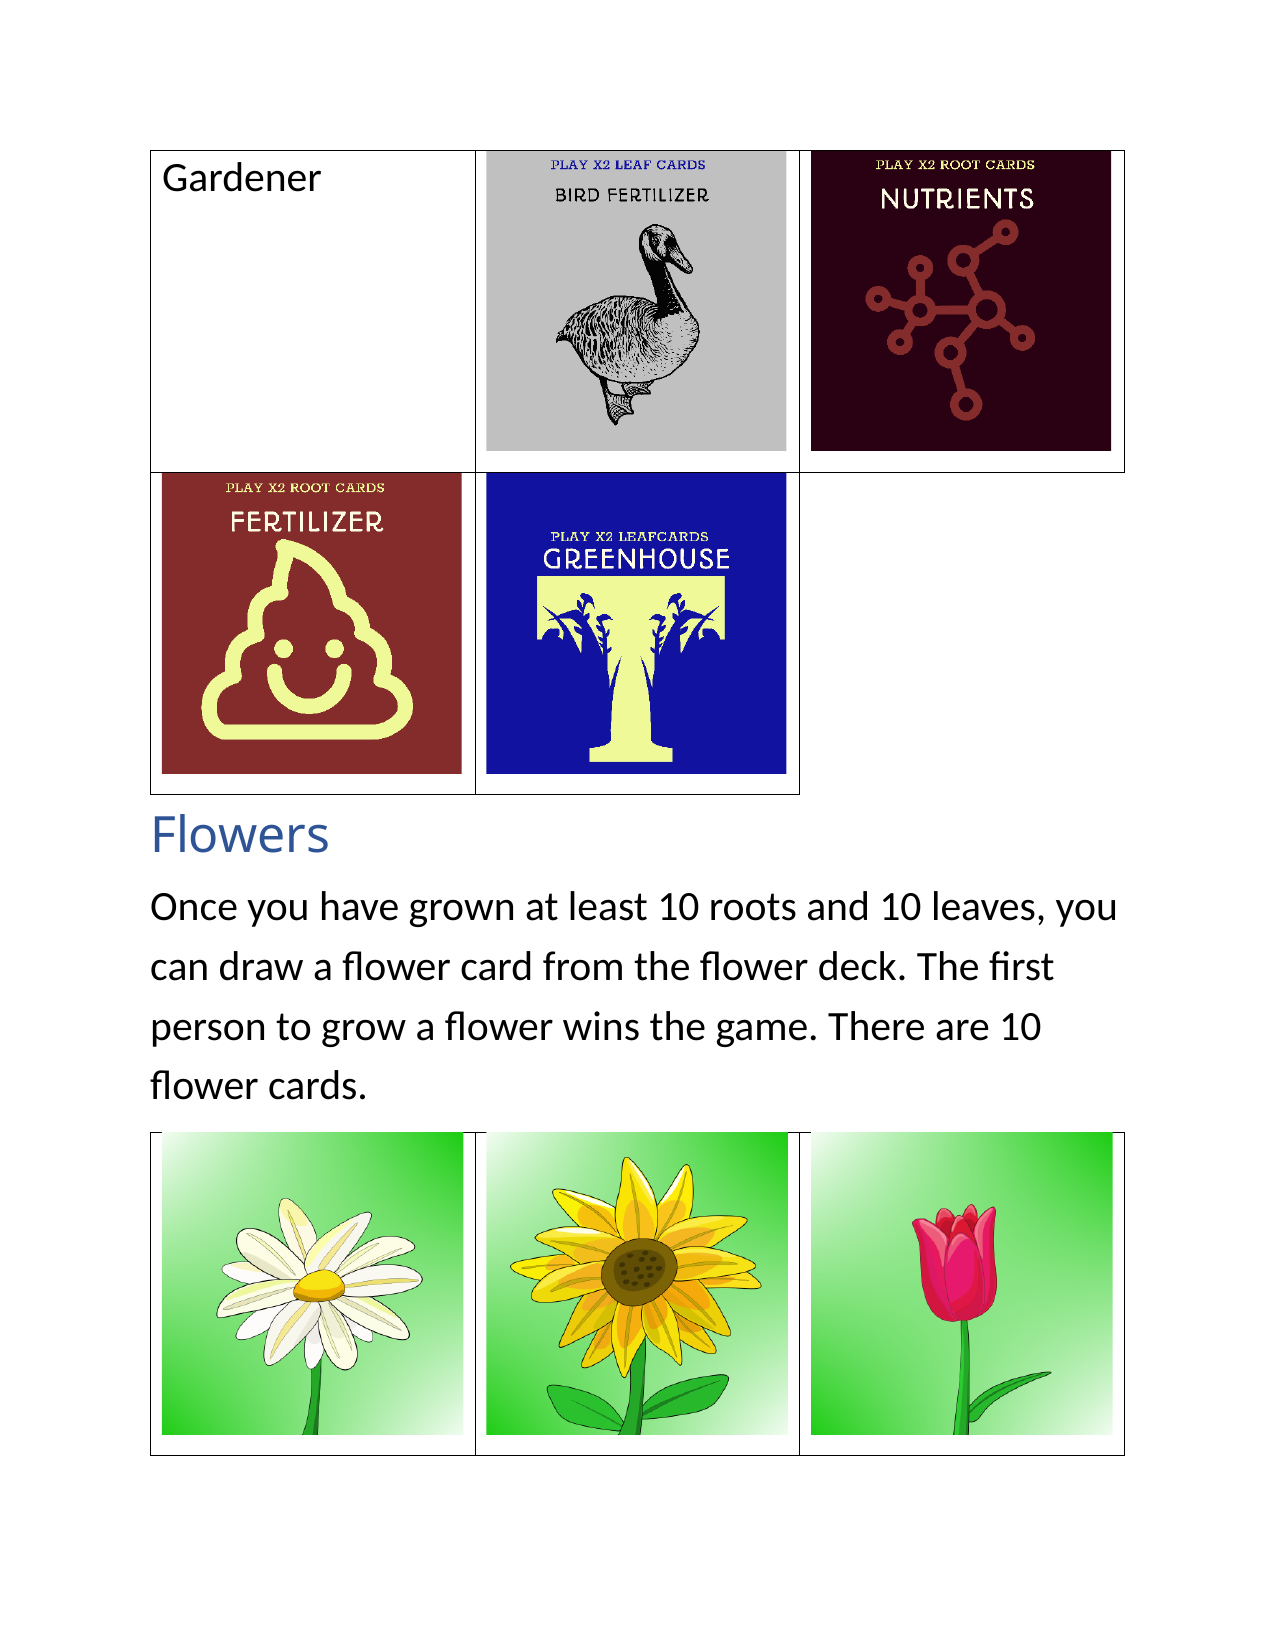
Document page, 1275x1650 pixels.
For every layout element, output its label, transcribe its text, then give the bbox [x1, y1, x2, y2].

picture [811, 151, 1112, 451]
table_header [800, 1133, 1124, 1455]
picture [486, 473, 787, 774]
table_header [476, 151, 799, 472]
subtitle Flowers [150, 799, 1125, 867]
table_header Gardener [151, 151, 475, 472]
text Once you have grown at least 10 roots and 10 leaves, you can draw a flower card from the flower deck. The first person to grow a flower wins the game. There are 10 flower cards. [150, 880, 1125, 1110]
picture [161, 473, 462, 774]
picture [161, 1132, 464, 1435]
table_header [800, 151, 1124, 472]
picture [486, 1132, 788, 1435]
picture [811, 1132, 1113, 1435]
picture [486, 151, 787, 451]
table_header [476, 1133, 799, 1455]
table_header [151, 1133, 475, 1455]
table_cell [476, 473, 799, 794]
table_cell [151, 473, 475, 794]
